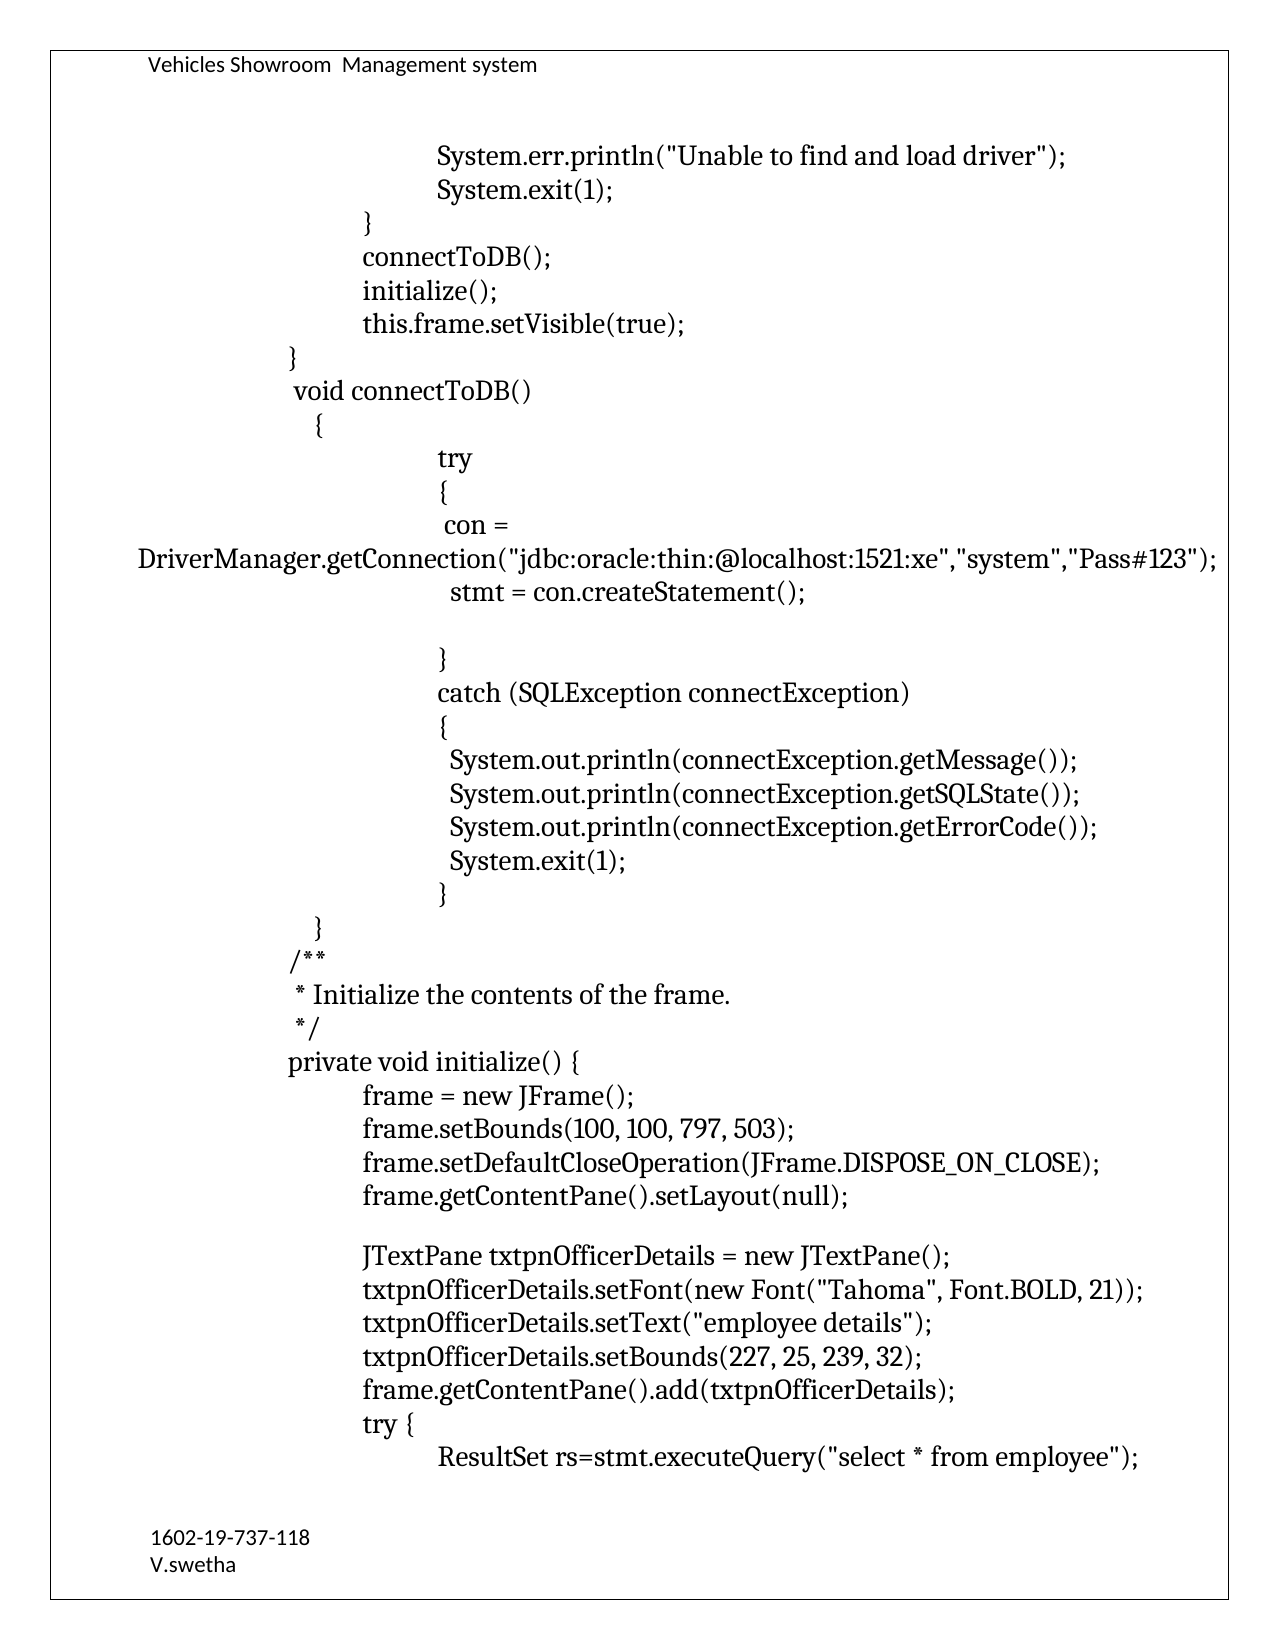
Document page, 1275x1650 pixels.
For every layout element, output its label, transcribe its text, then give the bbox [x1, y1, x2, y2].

text } [137, 911, 1228, 944]
text System.err.println("Unable to find and load driver"); [137, 139, 1228, 173]
text void connectToDB() [137, 374, 1228, 408]
text System.out.println(connectException.getSQLState()); [137, 777, 1228, 810]
text this.frame.setVisible(true); [137, 307, 1228, 341]
text } [137, 643, 1228, 676]
text } [137, 207, 1228, 240]
text stmt = con.createStatement(); [137, 576, 1228, 609]
text */ [137, 1012, 1228, 1045]
text txtpnOfficerDetails.setText("employee details"); [137, 1306, 1228, 1340]
text txtpnOfficerDetails.setBounds(227, 25, 239, 32); [137, 1340, 1228, 1373]
text System.out.println(connectException.getErrorCode()); [137, 810, 1228, 844]
text * Initialize the contents of the frame. [137, 978, 1228, 1012]
text { [137, 710, 1228, 743]
text } [137, 341, 1228, 374]
text initialize(); [137, 274, 1228, 307]
text /** [137, 944, 1228, 978]
text System.exit(1); [137, 173, 1228, 207]
text try [137, 441, 1228, 475]
text con = DriverManager.getConnection("jdbc:oracle:thin:@localhost:1521:xe","system","Pass#123"); [137, 508, 1228, 576]
text { [137, 475, 1228, 508]
text frame.setBounds(100, 100, 797, 503); [137, 1112, 1228, 1146]
text JTextPane txtpnOfficerDetails = new JTextPane(); [137, 1239, 1228, 1273]
text frame.setDefaultCloseOperation(JFrame.DISPOSE_ON_CLOSE); [137, 1146, 1228, 1179]
text frame = new JFrame(); [137, 1079, 1228, 1112]
text ResultSet rs=stmt.executeQuery("select * from employee"); [137, 1441, 1228, 1474]
text System.exit(1); [137, 844, 1228, 877]
text try { [137, 1407, 1228, 1441]
text private void initialize() { [137, 1045, 1228, 1079]
text frame.getContentPane().setLayout(null); [137, 1179, 1228, 1213]
text connectToDB(); [137, 240, 1228, 274]
text } [137, 877, 1228, 911]
text frame.getContentPane().add(txtpnOfficerDetails); [137, 1373, 1228, 1407]
text { [137, 408, 1228, 441]
text System.out.println(connectException.getMessage()); [137, 743, 1228, 777]
text txtpnOfficerDetails.setFont(new Font("Tahoma", Font.BOLD, 21)); [137, 1273, 1228, 1306]
text catch (SQLException connectException) [137, 676, 1228, 710]
